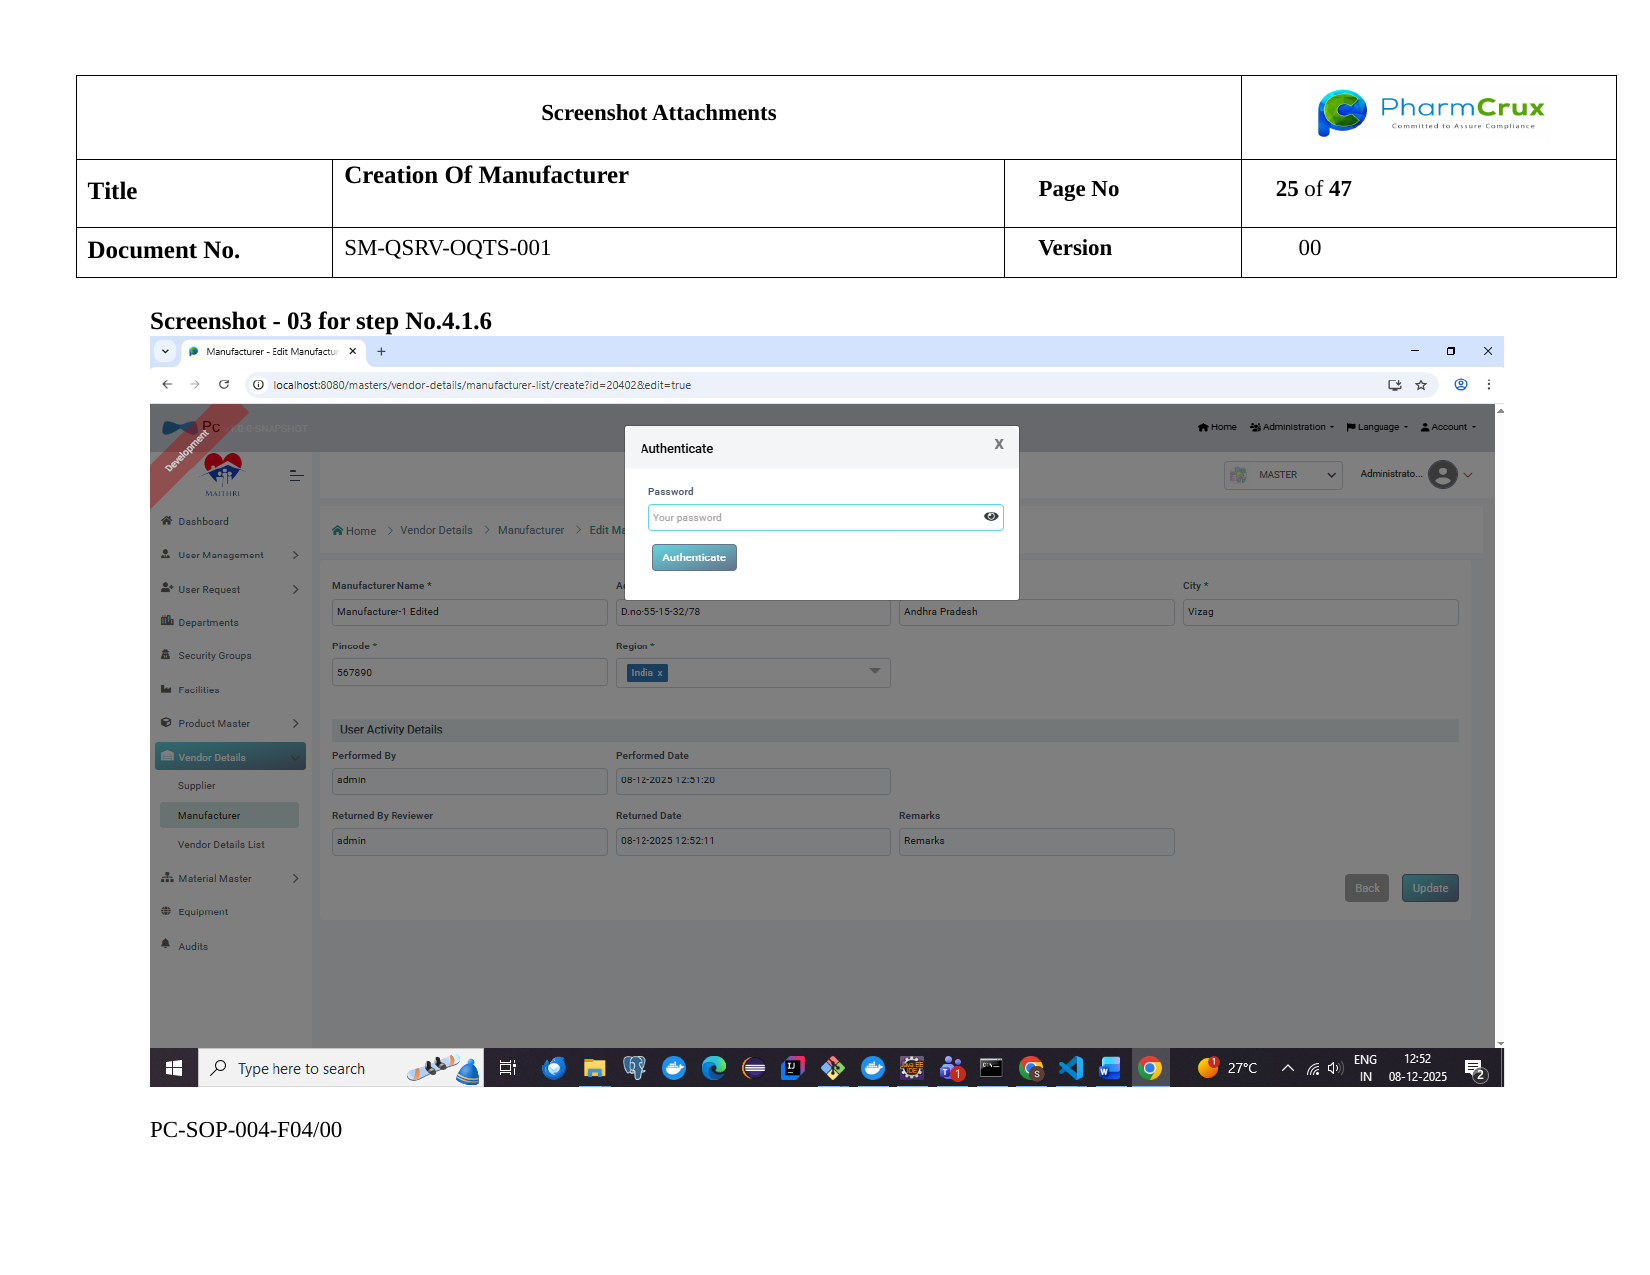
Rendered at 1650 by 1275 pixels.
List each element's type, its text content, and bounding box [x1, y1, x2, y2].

picture [1307, 82, 1551, 143]
picture [150, 336, 1505, 1087]
text Screenshot - 03 for step No.4.1.6 [150, 306, 1500, 336]
